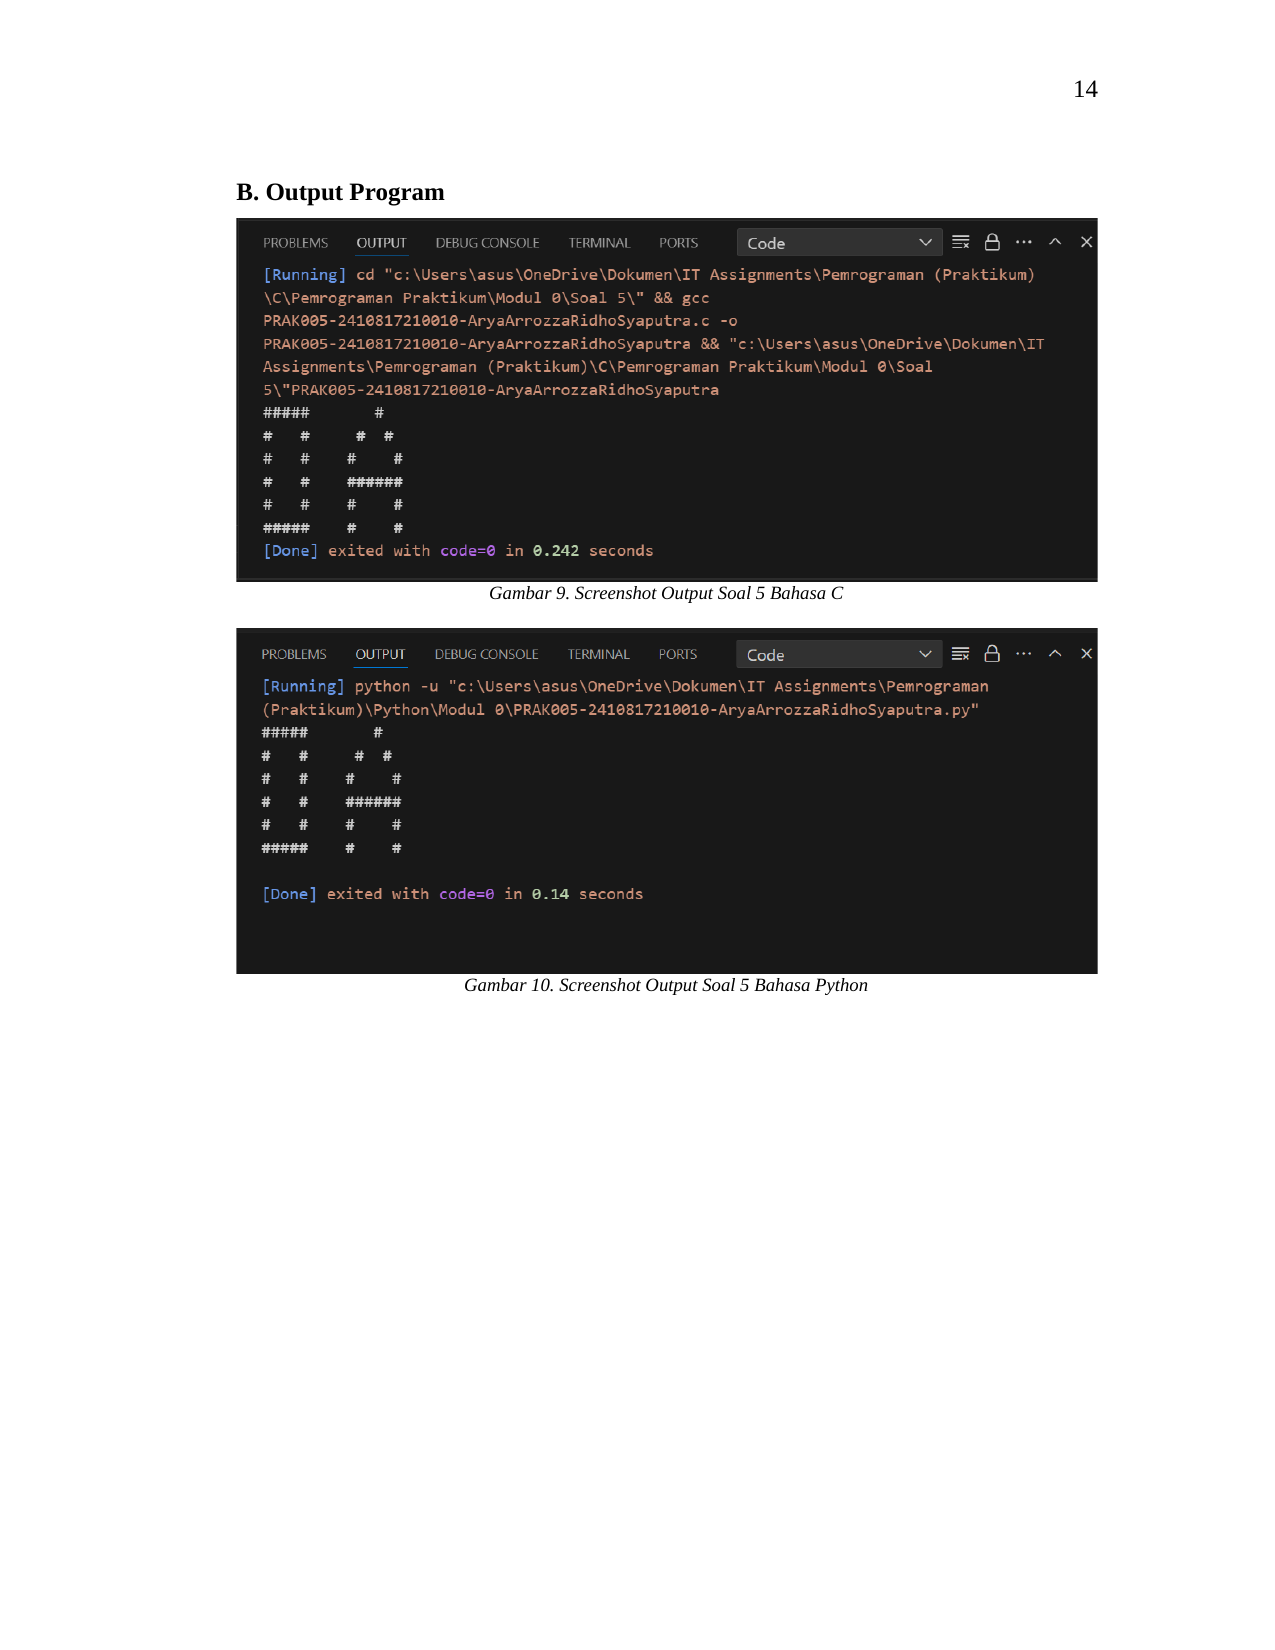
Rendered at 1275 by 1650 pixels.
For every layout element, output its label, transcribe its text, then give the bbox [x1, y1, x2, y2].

subtitle B. Output Program [236, 177, 1098, 206]
text Gambar 10. Screenshot Output Soal 5 Bahasa Python [236, 974, 1098, 996]
picture [236, 218, 1098, 582]
picture [236, 628, 1098, 974]
text Gambar 9. Screenshot Output Soal 5 Bahasa C [236, 582, 1098, 603]
